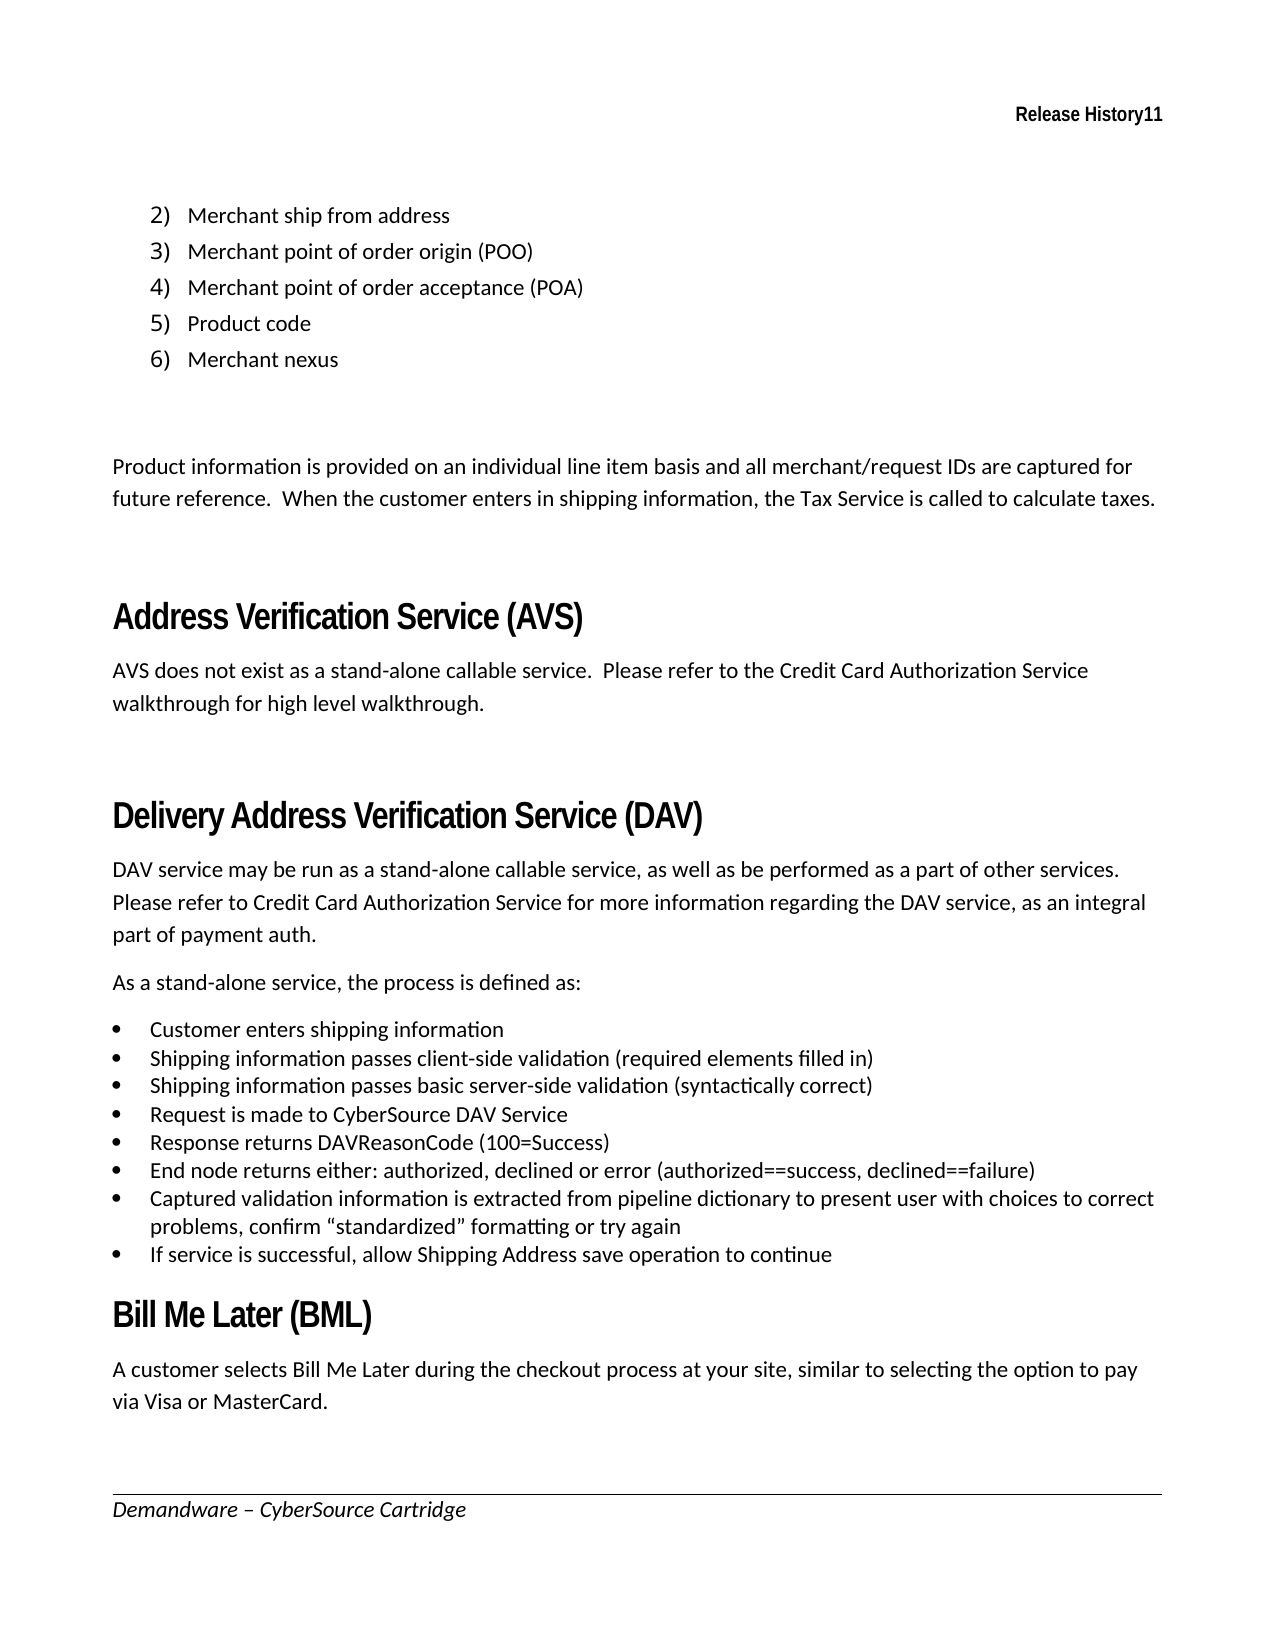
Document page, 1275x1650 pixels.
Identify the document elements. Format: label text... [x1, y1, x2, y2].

list End node returns either: authorized, declined or error (authorized==success, declined==failure) [112, 1156, 1162, 1184]
list Shipping information passes basic server-side validation (syntactically correct) [112, 1072, 1162, 1100]
text DAV service may be run as a stand-alone callable service, as well as be performed as a part of other services. Please refer to Credit Card Authorization Service for more information regarding the DAV service, as an integral part of payment auth. [112, 856, 1162, 948]
list Product code [150, 307, 1162, 338]
subtitle Delivery Address Verification Service (DAV) [112, 794, 1162, 837]
list Merchant ship from address [150, 199, 1162, 230]
text AVS does not exist as a stand-alone callable service. Please refer to the Credit Card Authorization Service walkthrough for high level walkthrough. [112, 657, 1162, 717]
list Shipping information passes client-side validation (required elements filled in) [112, 1044, 1162, 1072]
subtitle Address Verification Service (AVS) [112, 595, 1162, 638]
list Request is made to CyberSource DAV Service [112, 1100, 1162, 1128]
text Product information is provided on an individual line item basis and all merchant/request IDs are captured for future reference. When the customer enters in shipping information, the Tax Service is called to calculate taxes. [112, 452, 1162, 512]
list Merchant point of order acceptance (POA) [150, 271, 1162, 302]
list Merchant point of order origin (POO) [150, 235, 1162, 266]
list If service is successful, allow Shipping Address save operation to continue [112, 1240, 1162, 1268]
subtitle Bill Me Later (BML) [112, 1293, 1162, 1336]
text As a stand-alone service, the process is defined as: [112, 968, 1162, 996]
text A customer selects Bill Me Later during the checkout process at your site, similar to selecting the option to pay via Visa or MasterCard. [112, 1355, 1162, 1415]
list Merchant nexus [150, 342, 1162, 374]
list Response returns DAVReasonCode (100=Success) [112, 1128, 1162, 1156]
list Captured validation information is extracted from pipeline dictionary to present user with choices to correct problems, confirm “standardized” formatting or try again [112, 1184, 1162, 1240]
list Customer enters shipping information [112, 1016, 1162, 1044]
